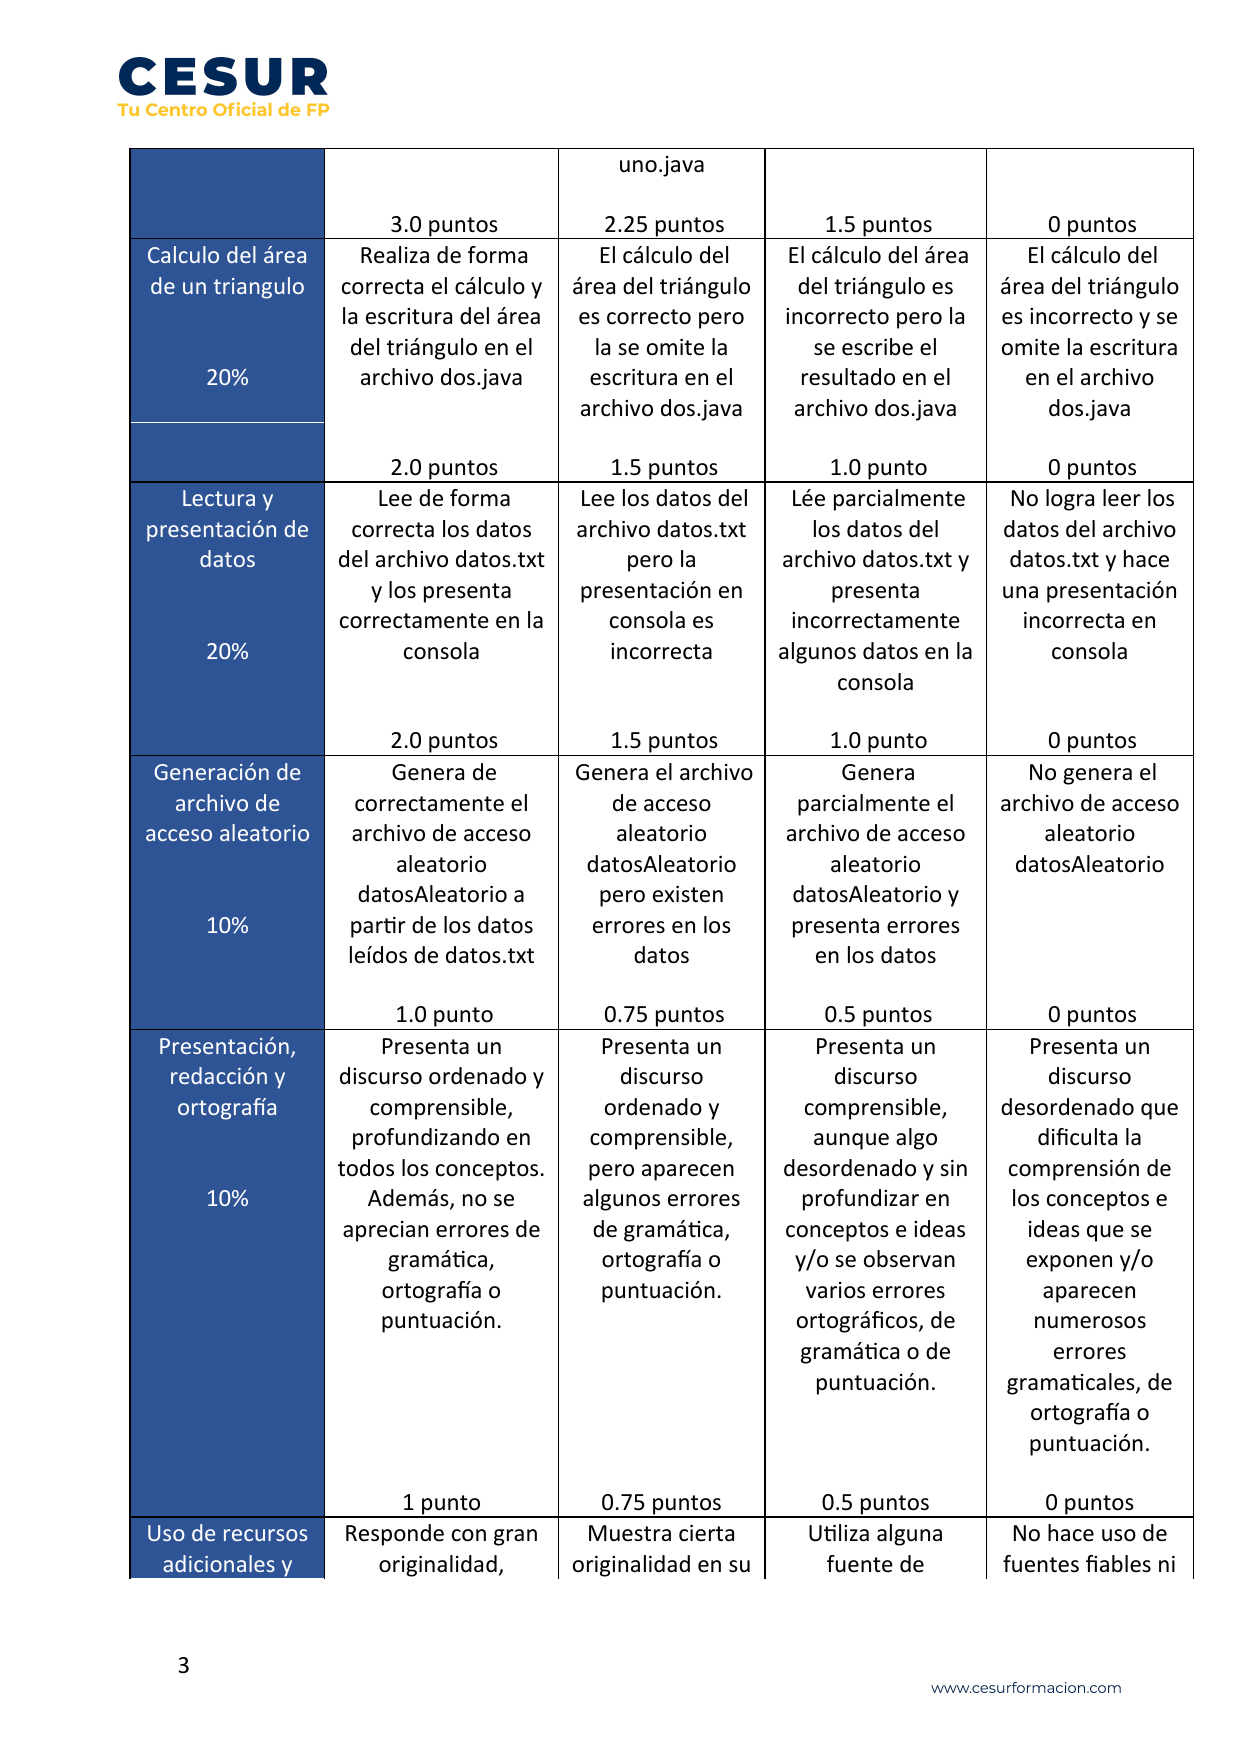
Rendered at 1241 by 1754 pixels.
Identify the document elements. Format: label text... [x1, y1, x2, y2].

table_cell 0.75 puntos [559, 1457, 764, 1516]
table_cell 0 puntos [987, 179, 1193, 238]
table_cell Genera parcialmente el archivo de acceso aleatorio datosAleatorio y presenta errores en los datos [766, 756, 986, 970]
table_cell 2.0 puntos [325, 696, 558, 755]
table_cell Genera el archivo de acceso aleatorio datosAleatorio pero existen errores en los datos [559, 756, 764, 970]
table_cell 1.0 punto [766, 423, 986, 481]
table_cell Realiza de forma correcta el cálculo y la escritura del área del triángulo en el archivo dos.java [325, 239, 558, 422]
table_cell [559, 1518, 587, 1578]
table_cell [131, 1518, 324, 1578]
table_cell Lée parcialmente los datos del archivo datos.txt y presenta incorrectamente algunos datos en la consola [766, 483, 986, 696]
table_cell El cálculo del área del triángulo es correcto pero la se omite la escritura en el archivo dos.java [559, 239, 764, 422]
table_cell 0.75 puntos [559, 970, 764, 1029]
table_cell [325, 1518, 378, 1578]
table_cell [987, 149, 1193, 179]
table_cell 0 puntos [987, 423, 1193, 481]
table_cell 1.5 puntos [559, 423, 764, 481]
table_cell No genera el archivo de acceso aleatorio datosAleatorio [987, 756, 1193, 970]
table_cell 0 puntos [987, 970, 1193, 1029]
table_cell [131, 1457, 324, 1516]
table_cell Presenta un discurso ordenado y comprensible, profundizando en todos los conceptos. Además, no se aprecian errores de gramática, ortografía o puntuación. [325, 1030, 558, 1457]
table_cell Presenta un discurso comprensible, aunque algo desordenado y sin profundizar en conceptos e ideas y/o se observan varios errores ortográficos, de gramática o de puntuación. [766, 1030, 986, 1457]
picture [0, 0, 1240, 1752]
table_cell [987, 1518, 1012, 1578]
table_cell [131, 970, 324, 1029]
table_cell 2.25 puntos [559, 179, 764, 238]
table_cell El cálculo del área del triángulo es incorrecto y se omite la escritura en el archivo dos.java [987, 239, 1193, 422]
table_cell Presenta un discurso ordenado y comprensible, pero aparecen algunos errores de gramática, ortografía o puntuación. [559, 1030, 764, 1457]
table_cell 0 puntos [987, 1457, 1193, 1516]
table_cell 0 puntos [987, 696, 1193, 755]
table_cell 1.0 punto [325, 970, 558, 1029]
table_cell [131, 696, 324, 755]
table_cell Generación de archivo de acceso aleatorio 10% [131, 756, 324, 970]
table_cell El cálculo del área del triángulo es incorrecto pero la se escribe el resultado en el archivo dos.java [766, 239, 986, 422]
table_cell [325, 149, 558, 179]
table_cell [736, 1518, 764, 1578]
table_cell 1 punto [325, 1457, 558, 1516]
table_cell 1.0 punto [766, 696, 986, 755]
table_cell 0.5 puntos [766, 1457, 986, 1516]
table_cell Lee de forma correcta los datos del archivo datos.txt y los presenta correctamente en la consola [325, 483, 558, 696]
table_cell 2.0 puntos [325, 423, 558, 481]
table_cell [131, 423, 324, 481]
table_cell [131, 179, 324, 238]
table_cell 0.5 puntos [766, 970, 986, 1029]
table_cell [766, 149, 986, 179]
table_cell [559, 149, 764, 179]
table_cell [131, 149, 324, 179]
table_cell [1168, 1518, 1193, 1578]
table_cell 3.0 puntos [325, 179, 558, 238]
table_cell Presentación, redacción y ortografía 10% [131, 1030, 324, 1457]
table_cell Lee los datos del archivo datos.txt pero la presentación en consola es incorrecta [559, 483, 764, 696]
table_cell Calculo del área de un triangulo 20% [131, 239, 324, 422]
table_cell Presenta un discurso desordenado que dificulta la comprensión de los conceptos e ideas que se exponen y/o aparecen numerosos errores gramaticales, de ortografía o puntuación. [987, 1030, 1053, 1457]
table_cell Presenta un discurso desordenado que dificulta la comprensión de los conceptos e ideas que se exponen y/o aparecen numerosos errores gramaticales, de ortografía o puntuación. [1127, 1030, 1193, 1457]
table_cell 1.5 puntos [559, 696, 764, 755]
table_cell 1.5 puntos [766, 179, 986, 238]
table_cell Genera de correctamente el archivo de acceso aleatorio datosAleatorio a partir de los datos leídos de datos.txt [325, 756, 558, 970]
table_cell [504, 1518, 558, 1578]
table_cell No logra leer los datos del archivo datos.txt y hace una presentación incorrecta en consola [987, 483, 1193, 696]
table_cell Lectura y presentación de datos 20% [131, 483, 324, 696]
